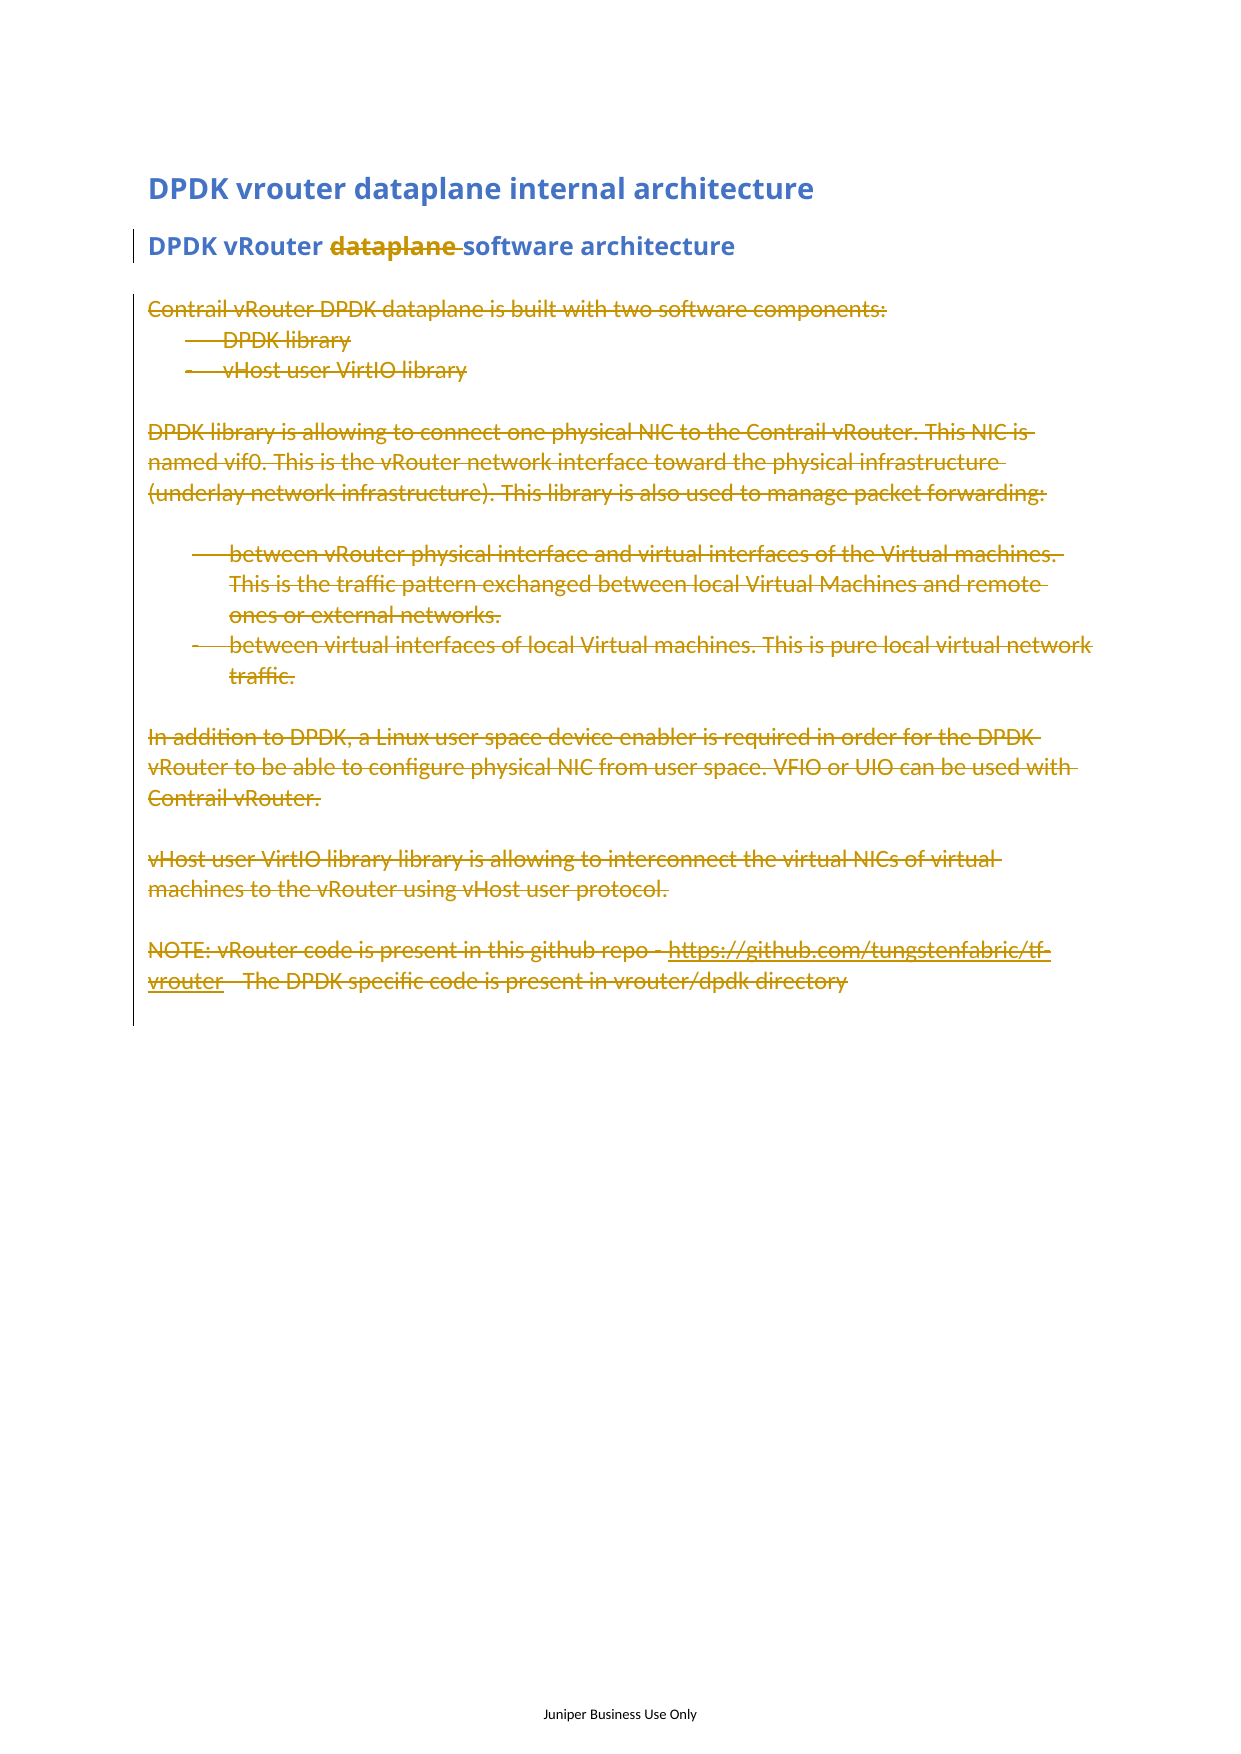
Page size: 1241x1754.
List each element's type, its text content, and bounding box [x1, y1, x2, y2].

subtitle DPDK vrouter dataplane internal architecture [148, 168, 1093, 208]
subtitle DPDK vRouter software architecture [148, 229, 1093, 263]
